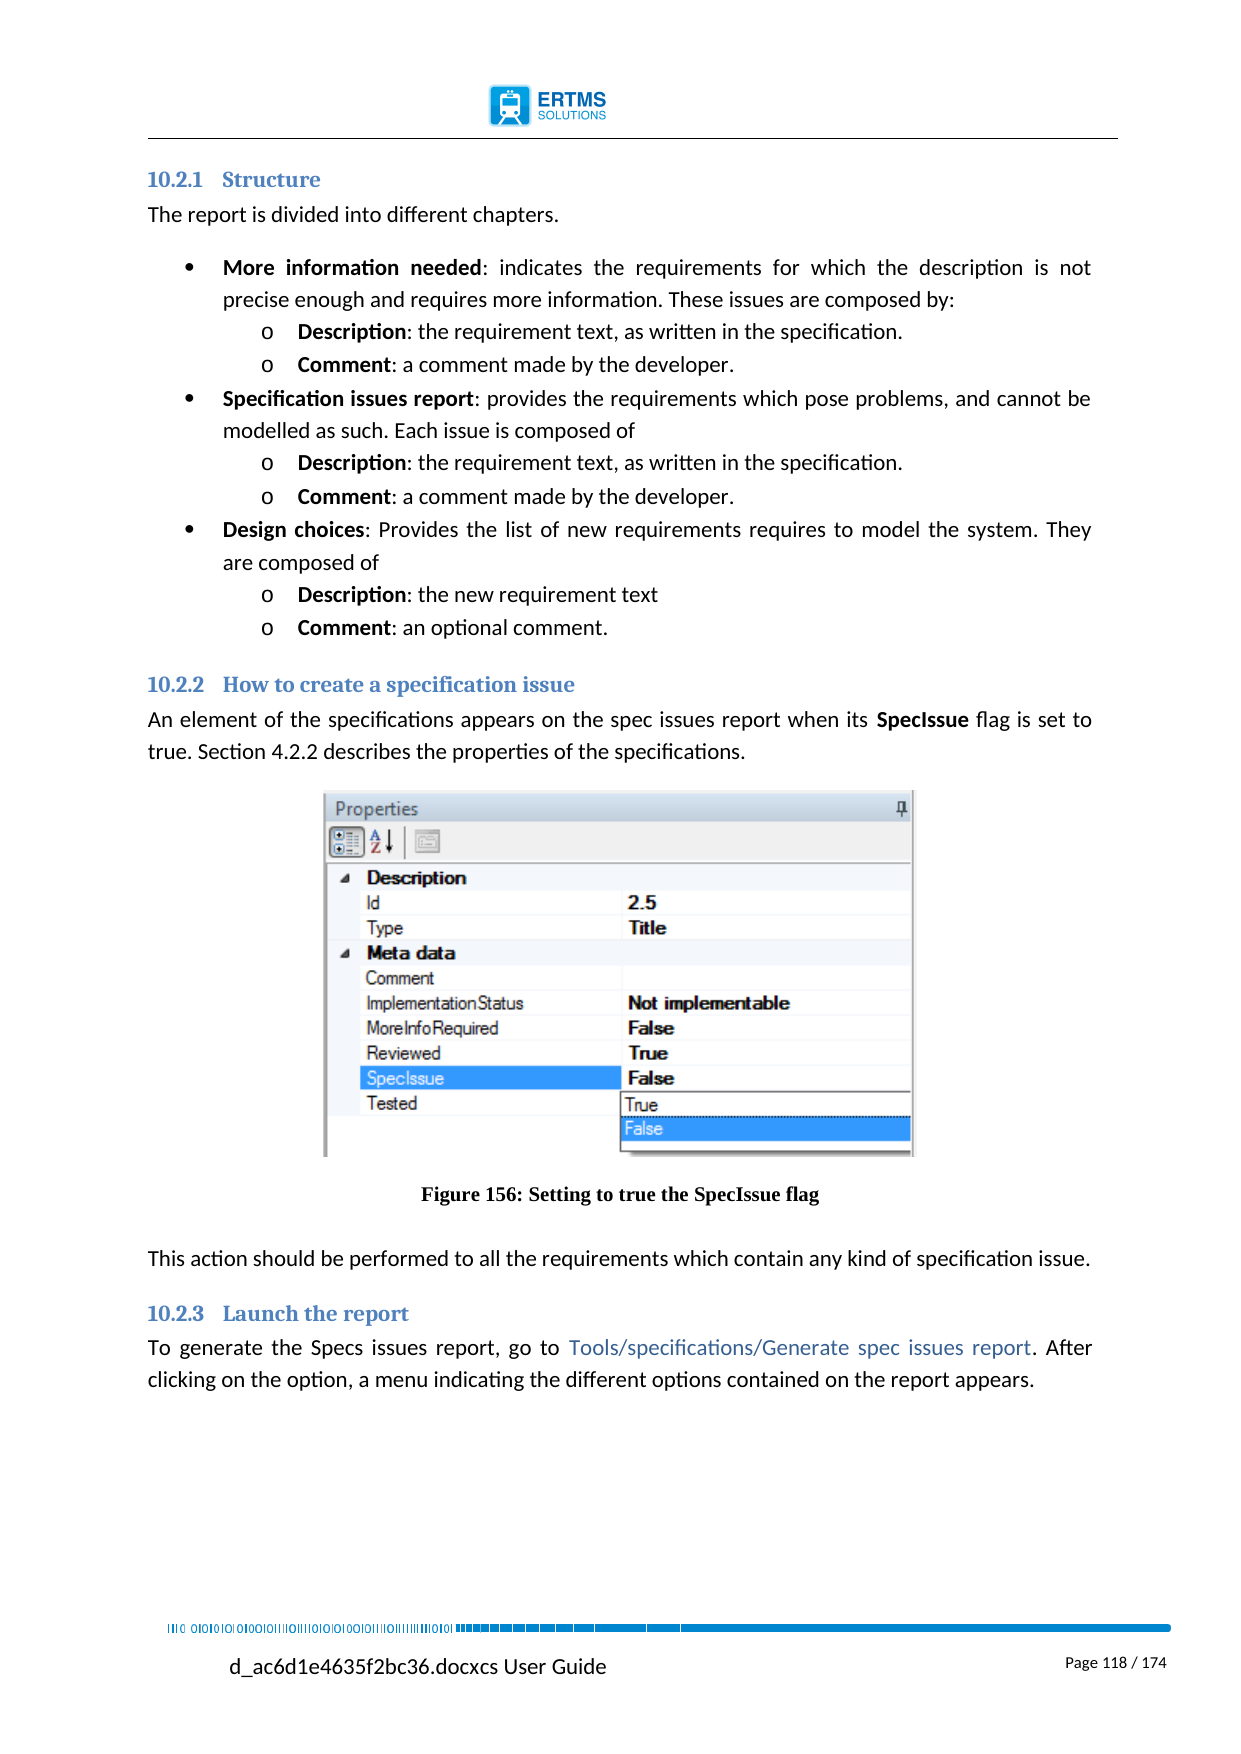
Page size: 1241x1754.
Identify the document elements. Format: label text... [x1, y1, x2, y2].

list Description: the new requirement text [260, 580, 1093, 609]
subtitle How to create a specification issue [148, 672, 1093, 698]
list Description: the requirement text, as written in the specification. [260, 317, 1093, 346]
list Comment: an optional comment. [260, 613, 1093, 643]
text This action should be performed to all the requirements which contain any kind of specification issue. [148, 1244, 1093, 1272]
list Design choices: Provides the list of new requirements requires to model the system. They are composed of [185, 516, 1093, 576]
list More information needed: indicates the requirements for which the description is not precise enough and requires more information. These issues are composed by: [185, 253, 1093, 313]
subtitle Launch the report [148, 1301, 1093, 1327]
text An element of the specifications appears on the spec issues report when its SpecIssue flag is set to true. Section 4.2.2 describes the properties of the specifications. [148, 705, 1093, 765]
list Description: the requirement text, as written in the specification. [260, 448, 1093, 478]
text Figure 156: Setting to true the SpecIssue flag [148, 1182, 1093, 1206]
subtitle Structure [148, 167, 1093, 193]
list Specification issues report: provides the requirements which pose problems, and cannot be modelled as such. Each issue is composed of [185, 384, 1093, 444]
picture [477, 73, 617, 138]
list Comment: a comment made by the developer. [260, 482, 1093, 511]
text The report is divided into different chapters. [148, 200, 1093, 228]
list Comment: a comment made by the developer. [260, 351, 1093, 380]
picture [323, 790, 917, 1157]
picture [167, 1624, 1171, 1633]
text To generate the Specs issues report, go to Tools/specifications/Generate spec issues report. After clicking on the option, a menu indicating the different options contained on the report appears. [148, 1333, 1093, 1394]
